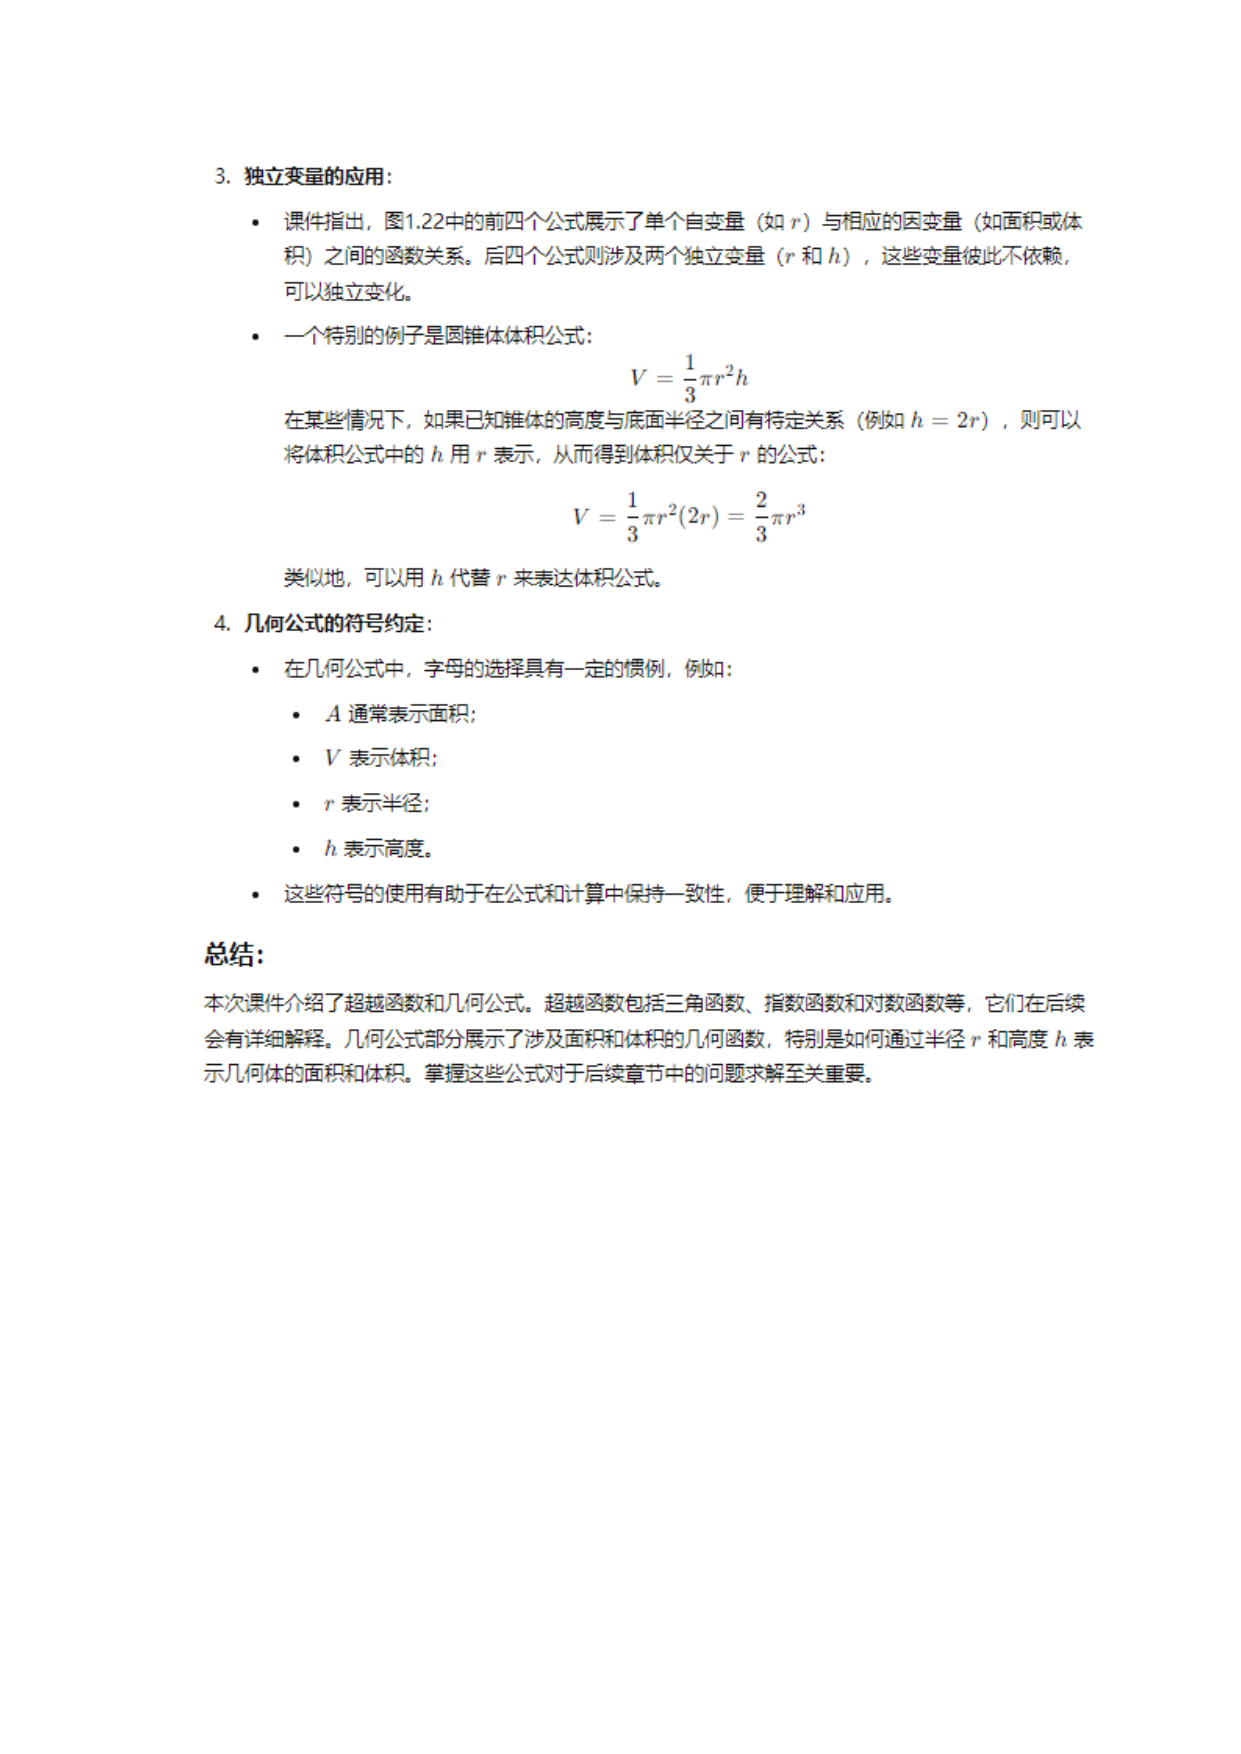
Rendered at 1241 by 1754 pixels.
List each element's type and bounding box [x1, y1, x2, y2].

picture [187, 151, 1236, 1100]
